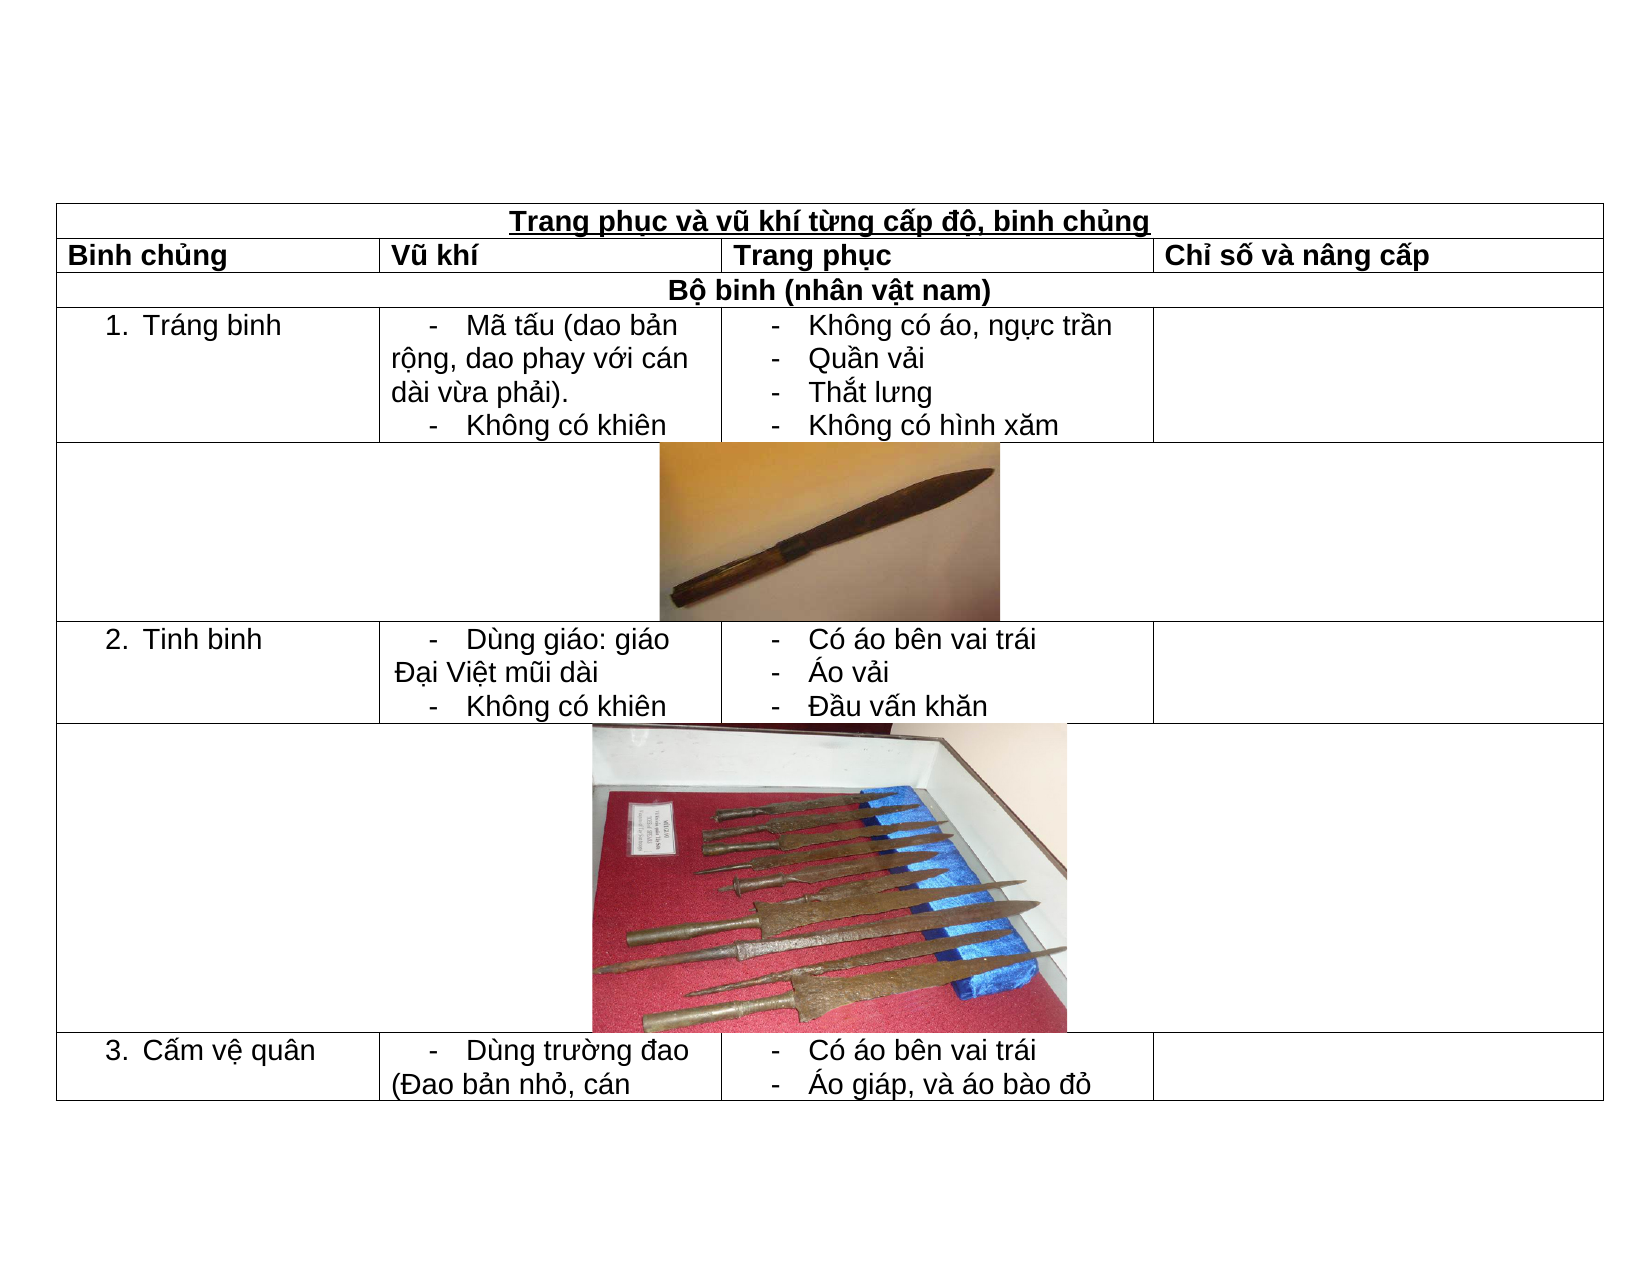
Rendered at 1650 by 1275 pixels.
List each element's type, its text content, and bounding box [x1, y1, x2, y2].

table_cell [722, 1033, 1153, 1100]
table_cell Tinh binh [57, 622, 379, 722]
picture [659, 442, 1001, 621]
table_cell Vũ khí [380, 239, 721, 272]
table_cell Mã tấu (dao bản rộng, dao phay với cán dài vừa phải). Không có khiên [380, 308, 721, 442]
table_header Trang phục và vũ khí từng cấp độ, binh chủng [57, 204, 1603, 237]
table_cell [1001, 443, 1603, 621]
table_cell [1068, 724, 1603, 1032]
table_cell Dùng giáo: giáo Đại Việt mũi dài Không có khiên [380, 622, 721, 722]
table_cell Binh chủng [57, 239, 379, 272]
table_cell [1154, 308, 1603, 442]
table_cell [57, 443, 659, 621]
picture [592, 723, 1068, 1033]
table_cell [1154, 1033, 1603, 1100]
table_cell Bộ binh (nhân vật nam) [57, 273, 1603, 307]
table_cell Cấm vệ quân [57, 1033, 379, 1100]
table_cell Có áo bên vai trái Áo vải Đầu vấn khăn [722, 622, 1153, 722]
table_cell [57, 724, 592, 1032]
table_cell Trang phục [722, 239, 1153, 272]
table_cell Không có áo, ngực trần Quần vải Thắt lưng Không có hình xăm [722, 308, 1153, 442]
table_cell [380, 1033, 721, 1100]
table_cell [1154, 622, 1603, 722]
table_cell Chỉ số và nâng cấp [1154, 239, 1603, 272]
table_cell Tráng binh [57, 308, 379, 442]
